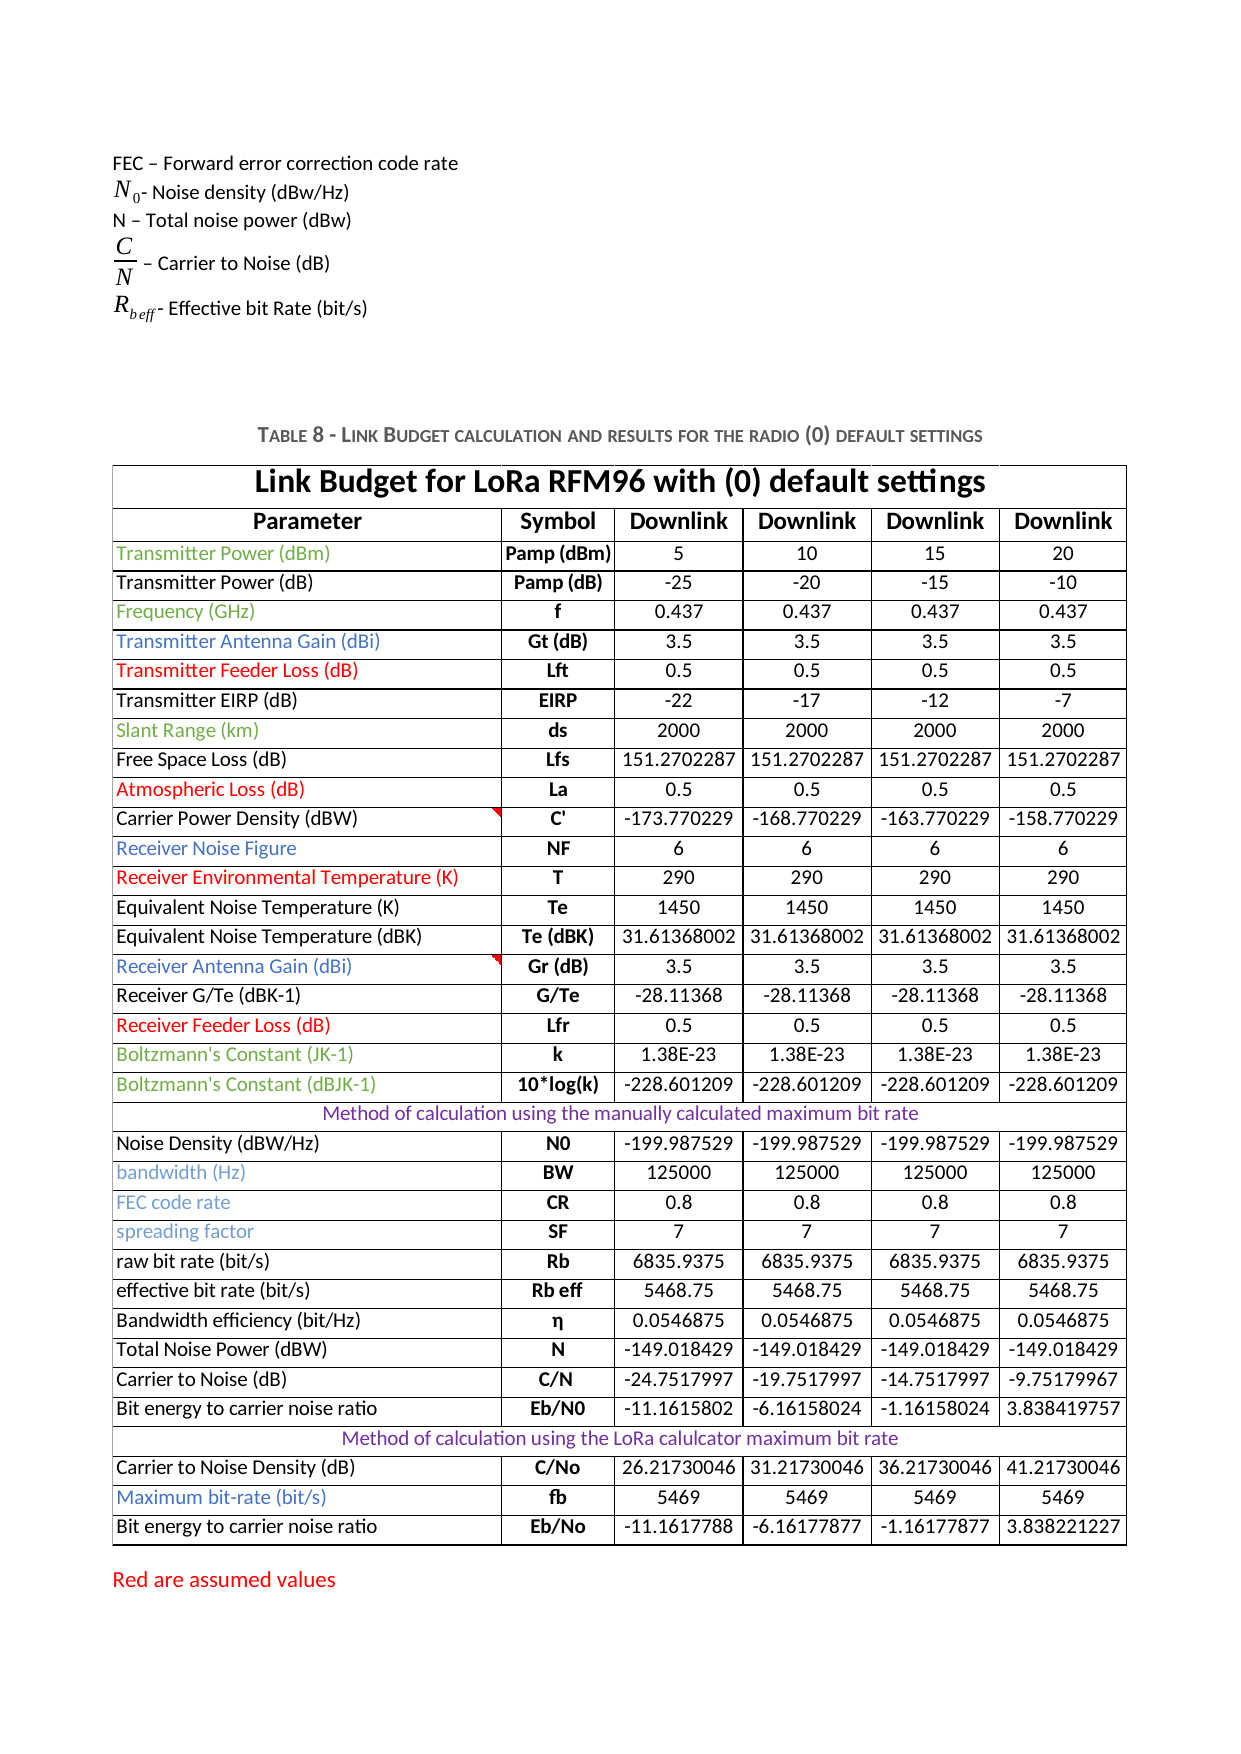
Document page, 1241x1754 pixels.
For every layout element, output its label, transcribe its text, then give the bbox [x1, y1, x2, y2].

text – Carrier to Noise (dB) [112, 232, 1128, 291]
text FEC – Forward error correction code rate [112, 150, 1128, 175]
text Red are assumed values [112, 1565, 1128, 1593]
text N – Total noise power (dBw) [112, 207, 1128, 232]
text - Noise density (dBw/Hz) [112, 175, 1128, 207]
text - Effective bit Rate (bit/s) [112, 291, 1128, 322]
text Table 8 - Link Budget calculation and results for the radio (0) default settings [112, 420, 1128, 448]
